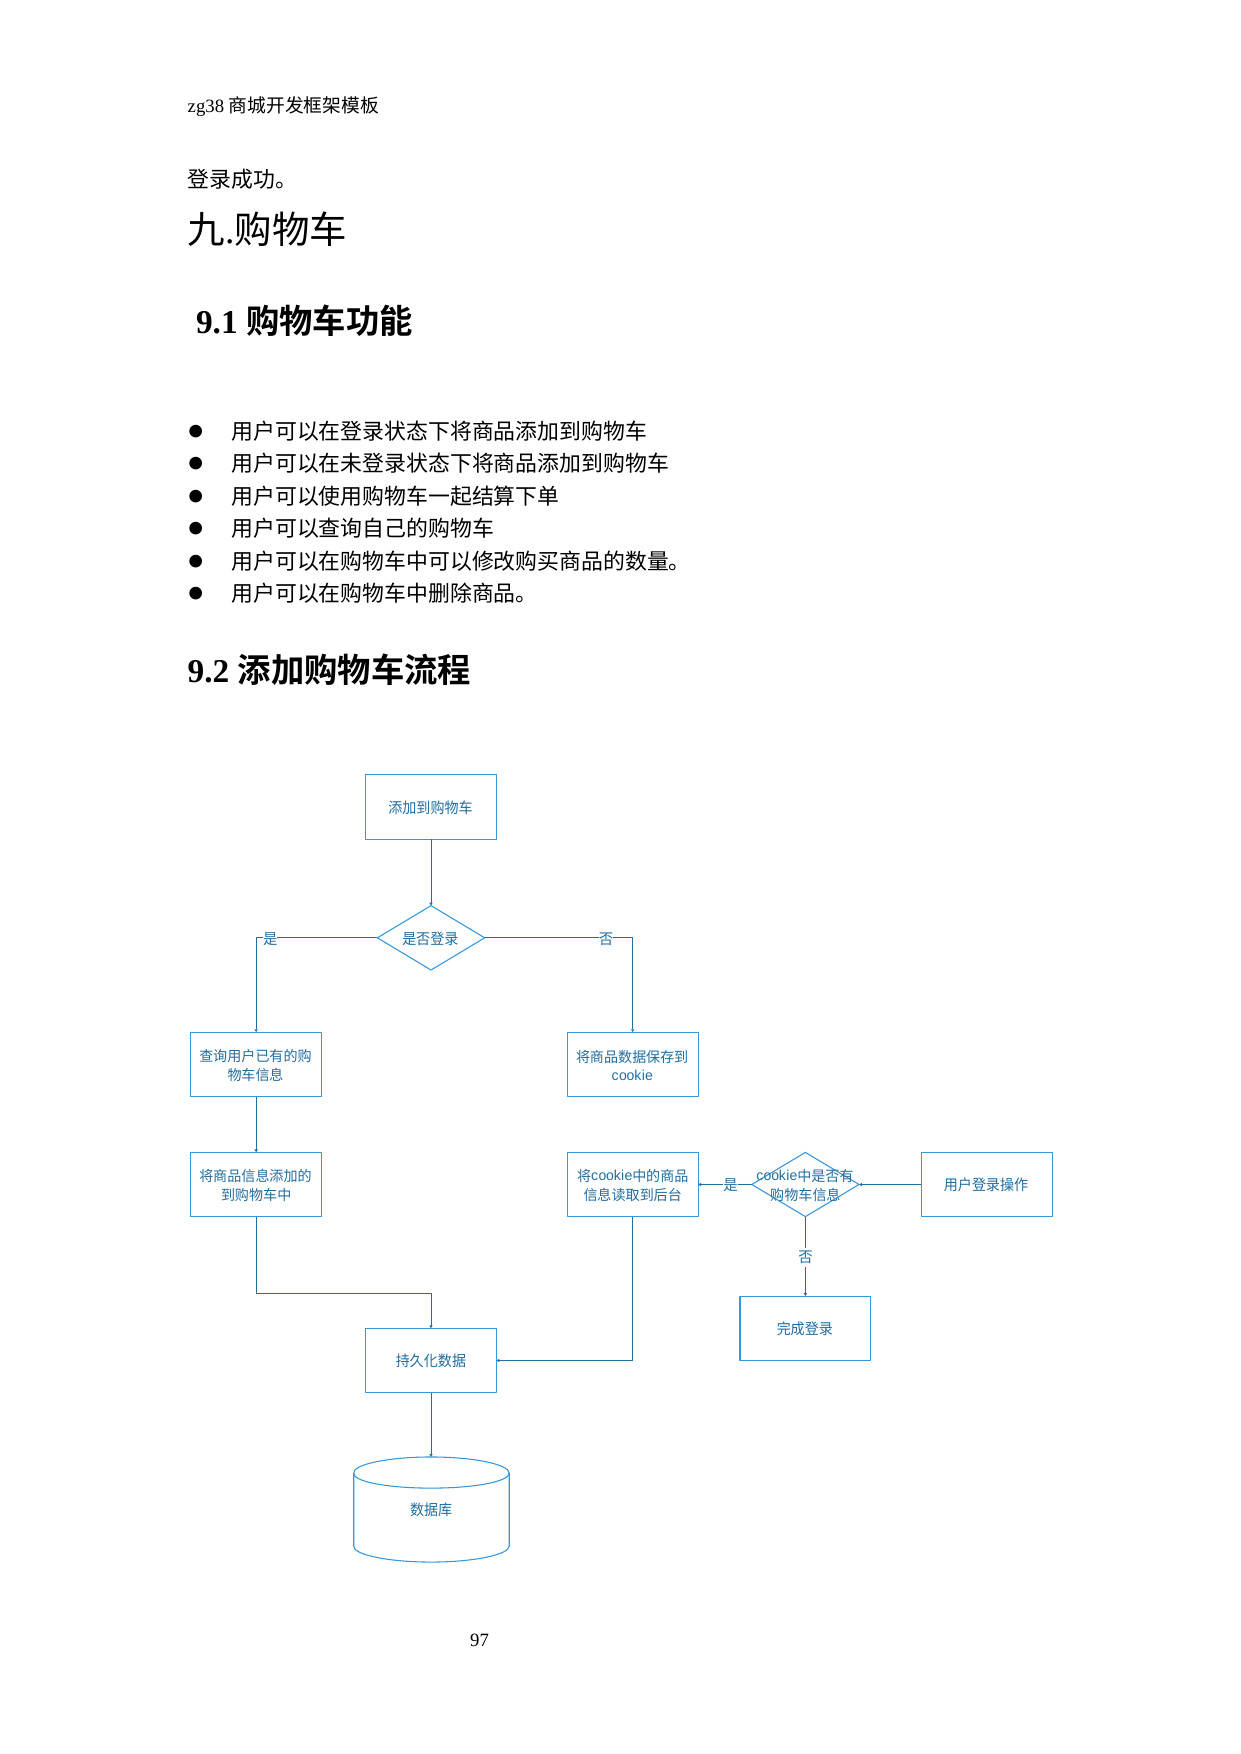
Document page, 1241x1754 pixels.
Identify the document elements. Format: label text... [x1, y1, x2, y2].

text 登录成功。 [187, 162, 1053, 194]
list 用户可以使用购物车一起结算下单 [187, 478, 1053, 511]
subtitle 9.2 添加购物车流程 [187, 635, 1053, 700]
list 用户可以在未登录状态下将商品添加到购物车 [187, 446, 1053, 478]
list 用户可以在购物车中删除商品。 [187, 576, 1053, 608]
list 用户可以查询自己的购物车 [187, 511, 1053, 543]
subtitle 九.购物车 [187, 194, 1053, 259]
list 用户可以在登录状态下将商品添加到购物车 [187, 413, 1053, 446]
subtitle 9.1 购物车功能 [187, 287, 1053, 352]
list 用户可以在购物车中可以修改购买商品的数量。 [187, 543, 1053, 576]
